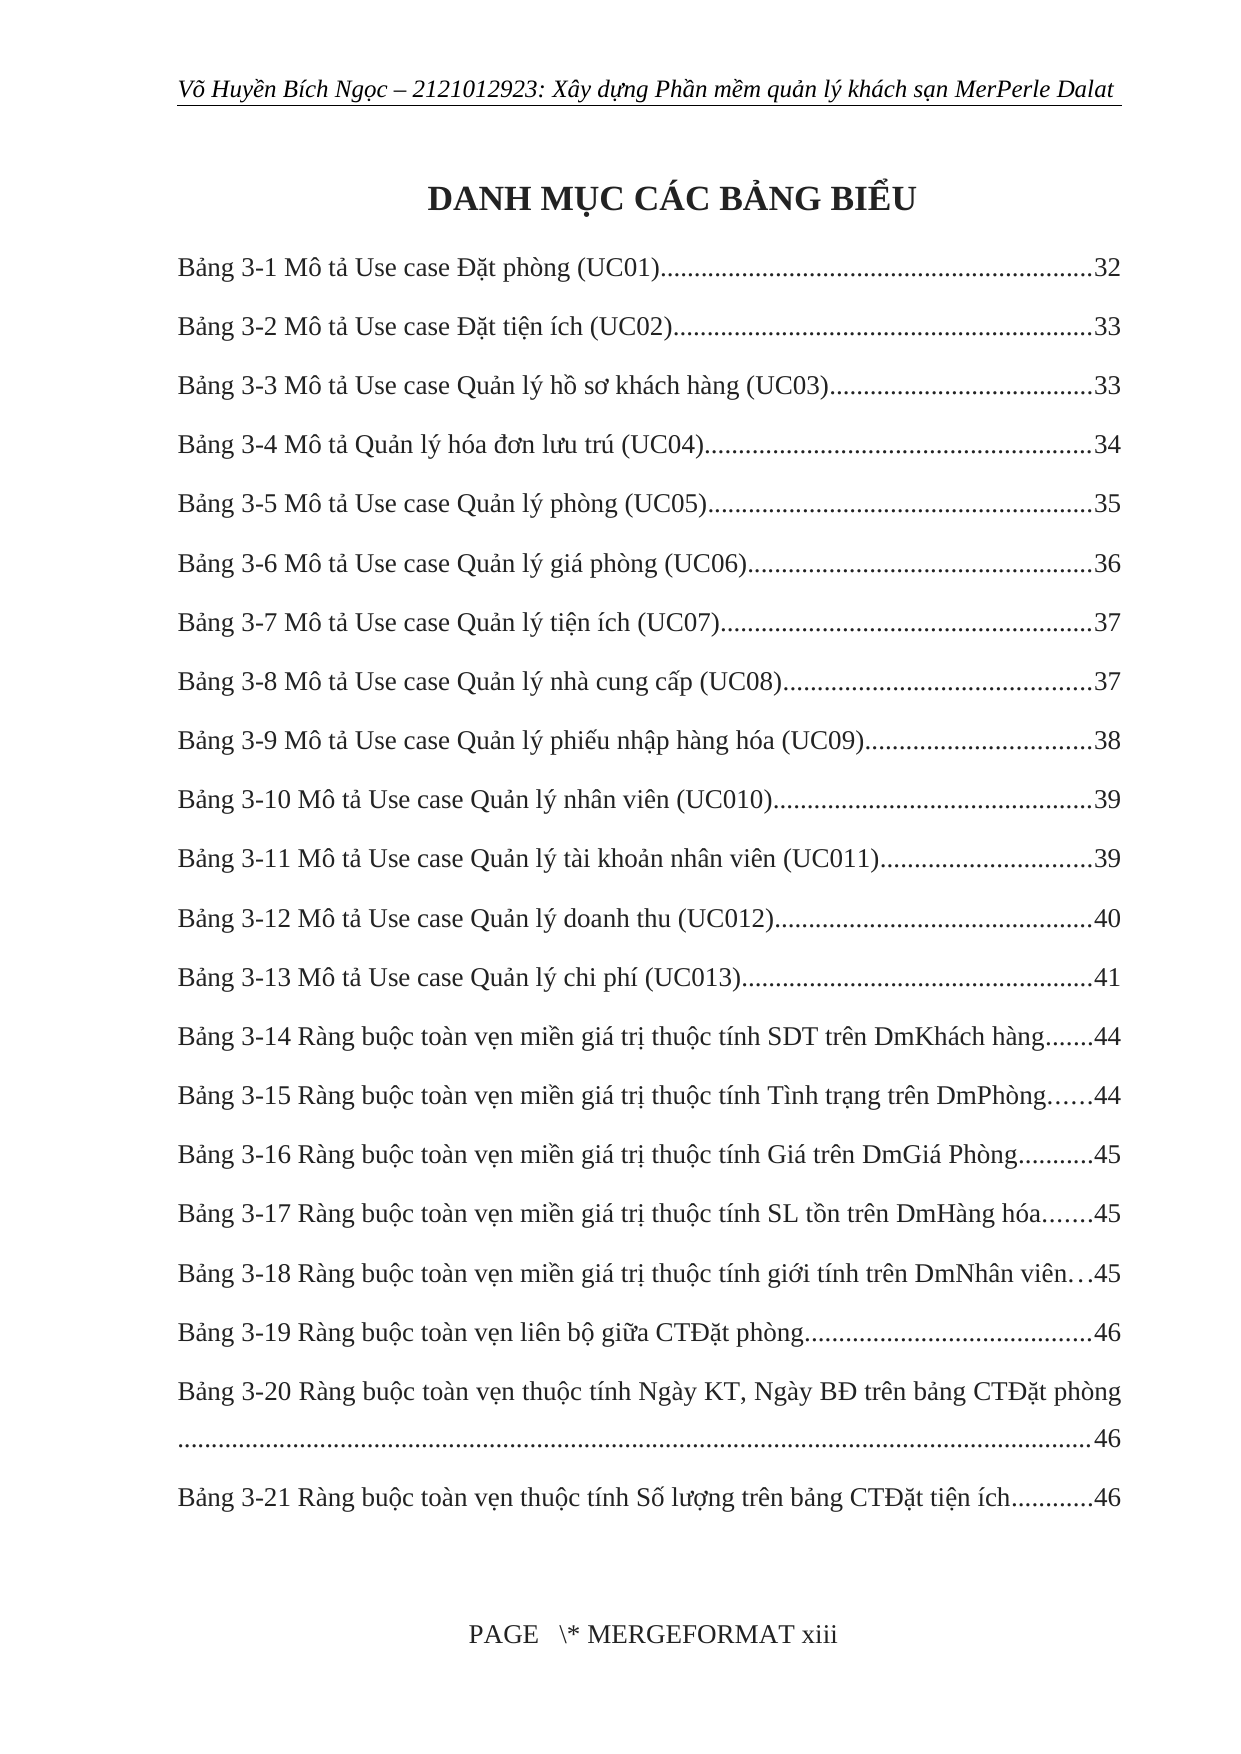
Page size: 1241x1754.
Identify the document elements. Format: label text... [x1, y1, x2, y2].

text Bảng 3-15 Ràng buộc toàn vẹn miền giá trị thuộc tính Tình trạng trên DmPhòng 44 [177, 1079, 1122, 1110]
text Bảng 3-1 Mô tả Use case Đặt phòng (UC01) 32 [177, 251, 1122, 282]
text Bảng 3-7 Mô tả Use case Quản lý tiện ích (UC07) 37 [177, 606, 1122, 637]
text Bảng 3-17 Ràng buộc toàn vẹn miền giá trị thuộc tính SL tồn trên DmHàng hóa 45 [177, 1198, 1122, 1229]
text Bảng 3-9 Mô tả Use case Quản lý phiếu nhập hàng hóa (UC09) 38 [177, 724, 1122, 755]
text Bảng 3-8 Mô tả Use case Quản lý nhà cung cấp (UC08) 37 [177, 665, 1122, 696]
text Bảng 3-12 Mô tả Use case Quản lý doanh thu (UC012) 40 [177, 902, 1122, 933]
text Bảng 3-4 Mô tả Quản lý hóa đơn lưu trú (UC04) 34 [177, 428, 1122, 459]
subtitle DANH MỤC CÁC BẢNG BIỂU [222, 177, 1122, 218]
text Bảng 3-21 Ràng buộc toàn vẹn thuộc tính Số lượng trên bảng CTĐặt tiện ích 46 [177, 1481, 1122, 1512]
text Bảng 3-14 Ràng buộc toàn vẹn miền giá trị thuộc tính SDT trên DmKhách hàng 44 [177, 1020, 1122, 1051]
text Bảng 3-11 Mô tả Use case Quản lý tài khoản nhân viên (UC011) 39 [177, 843, 1122, 874]
text Bảng 3-10 Mô tả Use case Quản lý nhân viên (UC010) 39 [177, 783, 1122, 814]
text Bảng 3-19 Ràng buộc toàn vẹn liên bộ giữa CTĐặt phòng 46 [177, 1316, 1122, 1347]
text Bảng 3-13 Mô tả Use case Quản lý chi phí (UC013) 41 [177, 961, 1122, 992]
text Bảng 3-18 Ràng buộc toàn vẹn miền giá trị thuộc tính giới tính trên DmNhân viên 45 [177, 1257, 1122, 1288]
text Bảng 3-6 Mô tả Use case Quản lý giá phòng (UC06) 36 [177, 547, 1122, 578]
text Bảng 3-5 Mô tả Use case Quản lý phòng (UC05) 35 [177, 488, 1122, 519]
text Bảng 3-3 Mô tả Use case Quản lý hồ sơ khách hàng (UC03) 33 [177, 369, 1122, 400]
text Bảng 3-2 Mô tả Use case Đặt tiện ích (UC02) 33 [177, 310, 1122, 341]
text Bảng 3-16 Ràng buộc toàn vẹn miền giá trị thuộc tính Giá trên DmGiá Phòng 45 [177, 1138, 1122, 1169]
text Bảng 3-20 Ràng buộc toàn vẹn thuộc tính Ngày KT, Ngày BĐ trên bảng CTĐặt phòng 46 [177, 1375, 1122, 1453]
